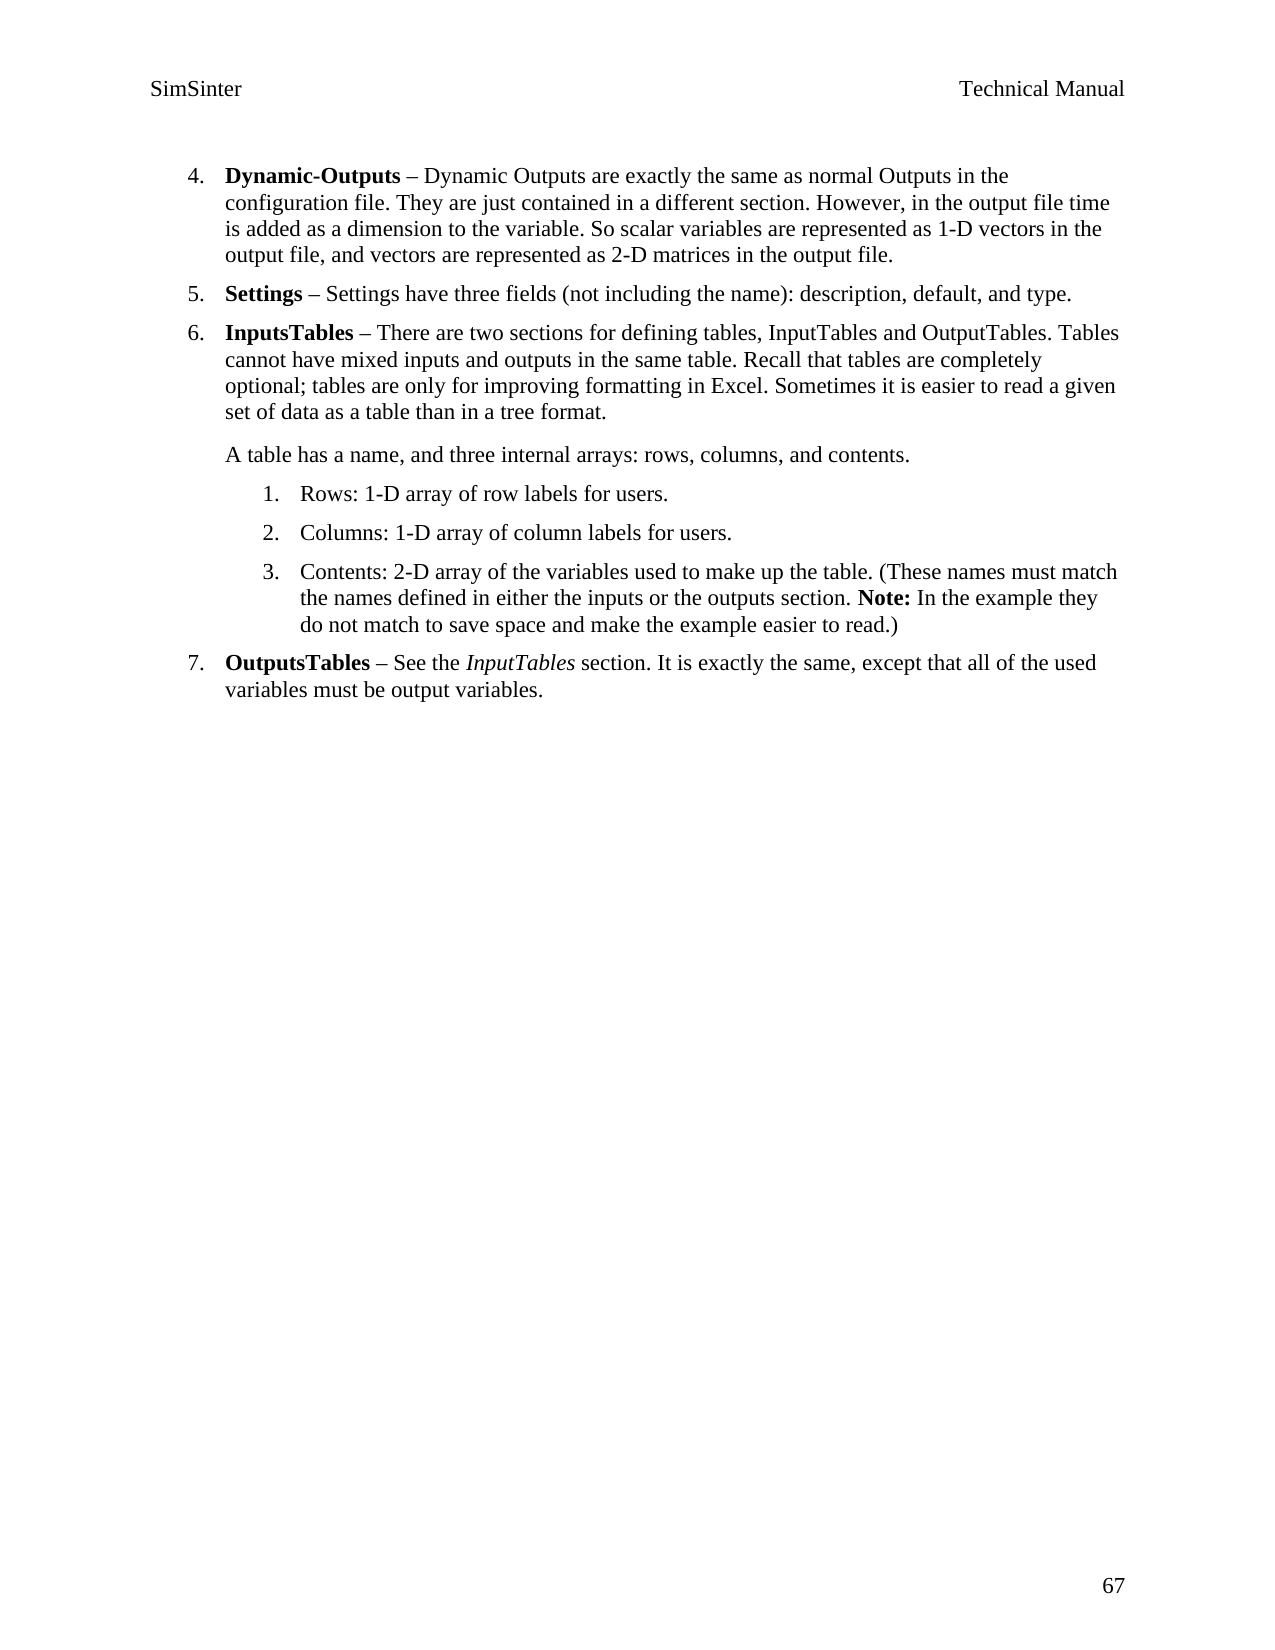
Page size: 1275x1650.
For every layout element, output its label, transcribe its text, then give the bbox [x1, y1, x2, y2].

text A table has a name, and three internal arrays: rows, columns, and contents. [225, 441, 1125, 468]
list Rows: 1-D array of row labels for users. [262, 480, 1125, 507]
list Dynamic-Outputs – Dynamic Outputs are exactly the same as normal Outputs in the configuration file. They are just contained in a different section. However, in the output file time is added as a dimension to the variable. So scalar variables are represented as 1-D vectors in the output file, and vectors are represented as 2-D matrices in the output file. [187, 162, 1125, 268]
list Contents: 2-D array of the variables used to make up the table. (These names must match the names defined in either the inputs or the outputs section. Note: In the example they do not match to save space and make the example easier to read.) [262, 558, 1125, 637]
list InputsTables – There are two sections for defining tables, InputTables and OutputTables. Tables cannot have mixed inputs and outputs in the same table. Recall that tables are completely optional; tables are only for improving formatting in Excel. Sometimes it is easier to read a given set of data as a table than in a tree format. [187, 319, 1125, 425]
list Columns: 1-D array of column labels for users. [262, 519, 1125, 545]
list OutputsTables – See the InputTables section. It is exactly the same, except that all of the used variables must be output variables. [187, 649, 1125, 702]
list Settings – Settings have three fields (not including the name): description, default, and type. [187, 280, 1125, 307]
